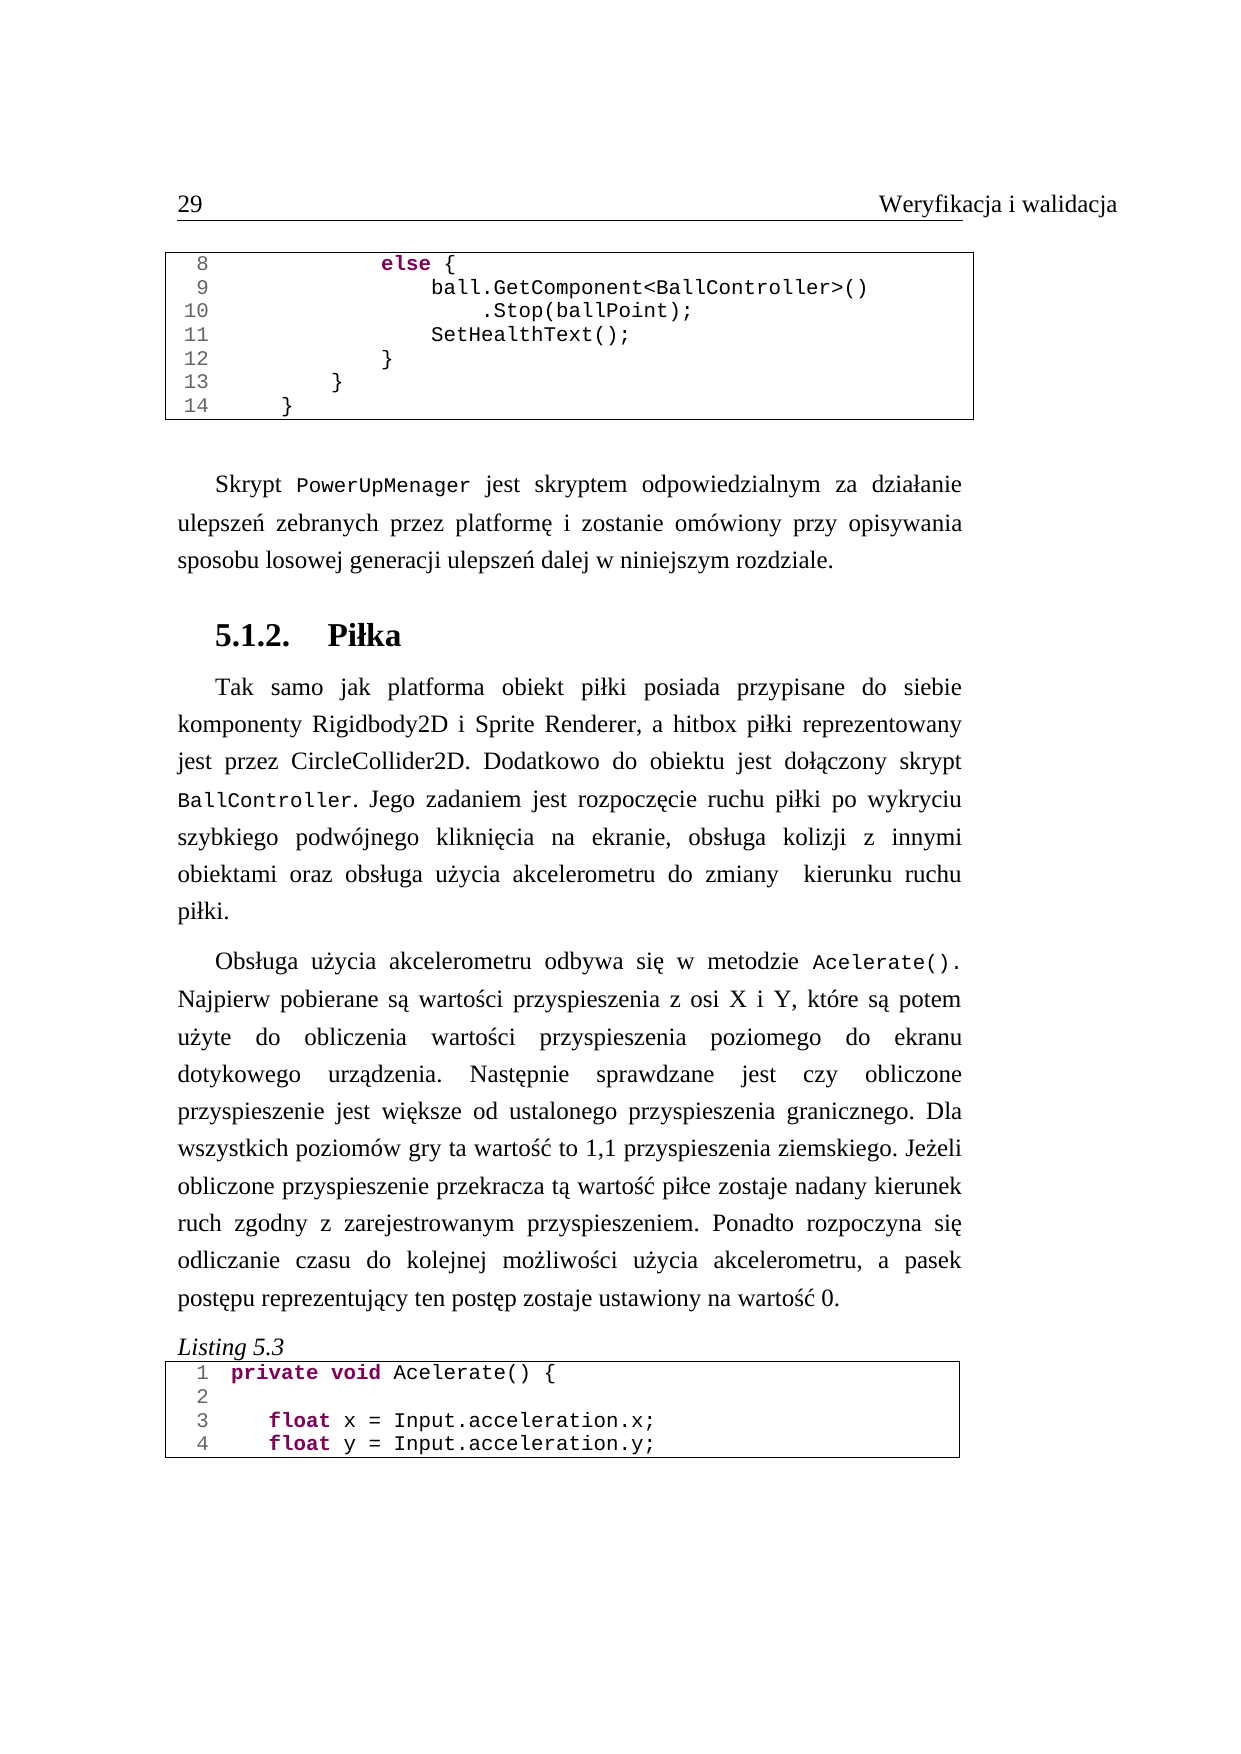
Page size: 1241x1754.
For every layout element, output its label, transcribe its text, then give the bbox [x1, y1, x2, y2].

table_header 1 2 3 4 5 6 7 8 9 10 11 12 13 14 15 16 17 18 19 20 21 22 23 24 [166, 1362, 219, 1457]
subtitle Piłka [215, 616, 963, 654]
text Obsługa użycia akcelerometru odbywa się w metodzie Acelerate(). Najpierw pobierane są wartości przyspieszenia z osi X i Y, które są potem użyte do obliczenia wartości przyspieszenia poziomego do ekranu dotykowego urządzenia. Następnie sprawdzane jest czy obliczone przyspieszenie jest większe od ustalonego przyspieszenia granicznego. Dla wszystkich poziomów gry ta wartość to 1,1 przyspieszenia ziemskiego. Jeżeli obliczone przyspieszenie przekracza tą wartość piłce zostaje nadany kierunek ruch zgodny z zarejestrowanym przyspieszeniem. Ponadto rozpoczyna się odliczanie czasu do kolejnej możliwości użycia akcelerometru, a pasek postępu reprezentujący ten postęp zostaje ustawiony na wartość 0. [177, 946, 963, 1311]
text Skrypt PowerUpMenager jest skryptem odpowiedzialnym za działanie ulepszeń zebranych przez platformę i zostanie omówiony przy opisywania sposobu losowej generacji ulepszeń dalej w niniejszym rozdziale. [177, 469, 963, 574]
text Listing 5.3 [177, 1332, 963, 1361]
table_header 1 2 3 4 5 6 7 8 9 10 11 12 13 14 [166, 253, 219, 419]
text Tak samo jak platforma obiekt piłki posiada przypisane do siebie komponenty Rigidbody2D i Sprite Renderer, a hitbox piłki reprezentowany jest przez CircleCollider2D. Dodatkowo do obiektu jest dołączony skrypt BallController. Jego zadaniem jest rozpoczęcie ruchu piłki po wykryciu szybkiego podwójnego kliknięcia na ekranie, obsługa kolizji z innymi obiektami oraz obsługa użycia akcelerometru do zmiany kierunku ruchu piłki. [177, 672, 963, 925]
